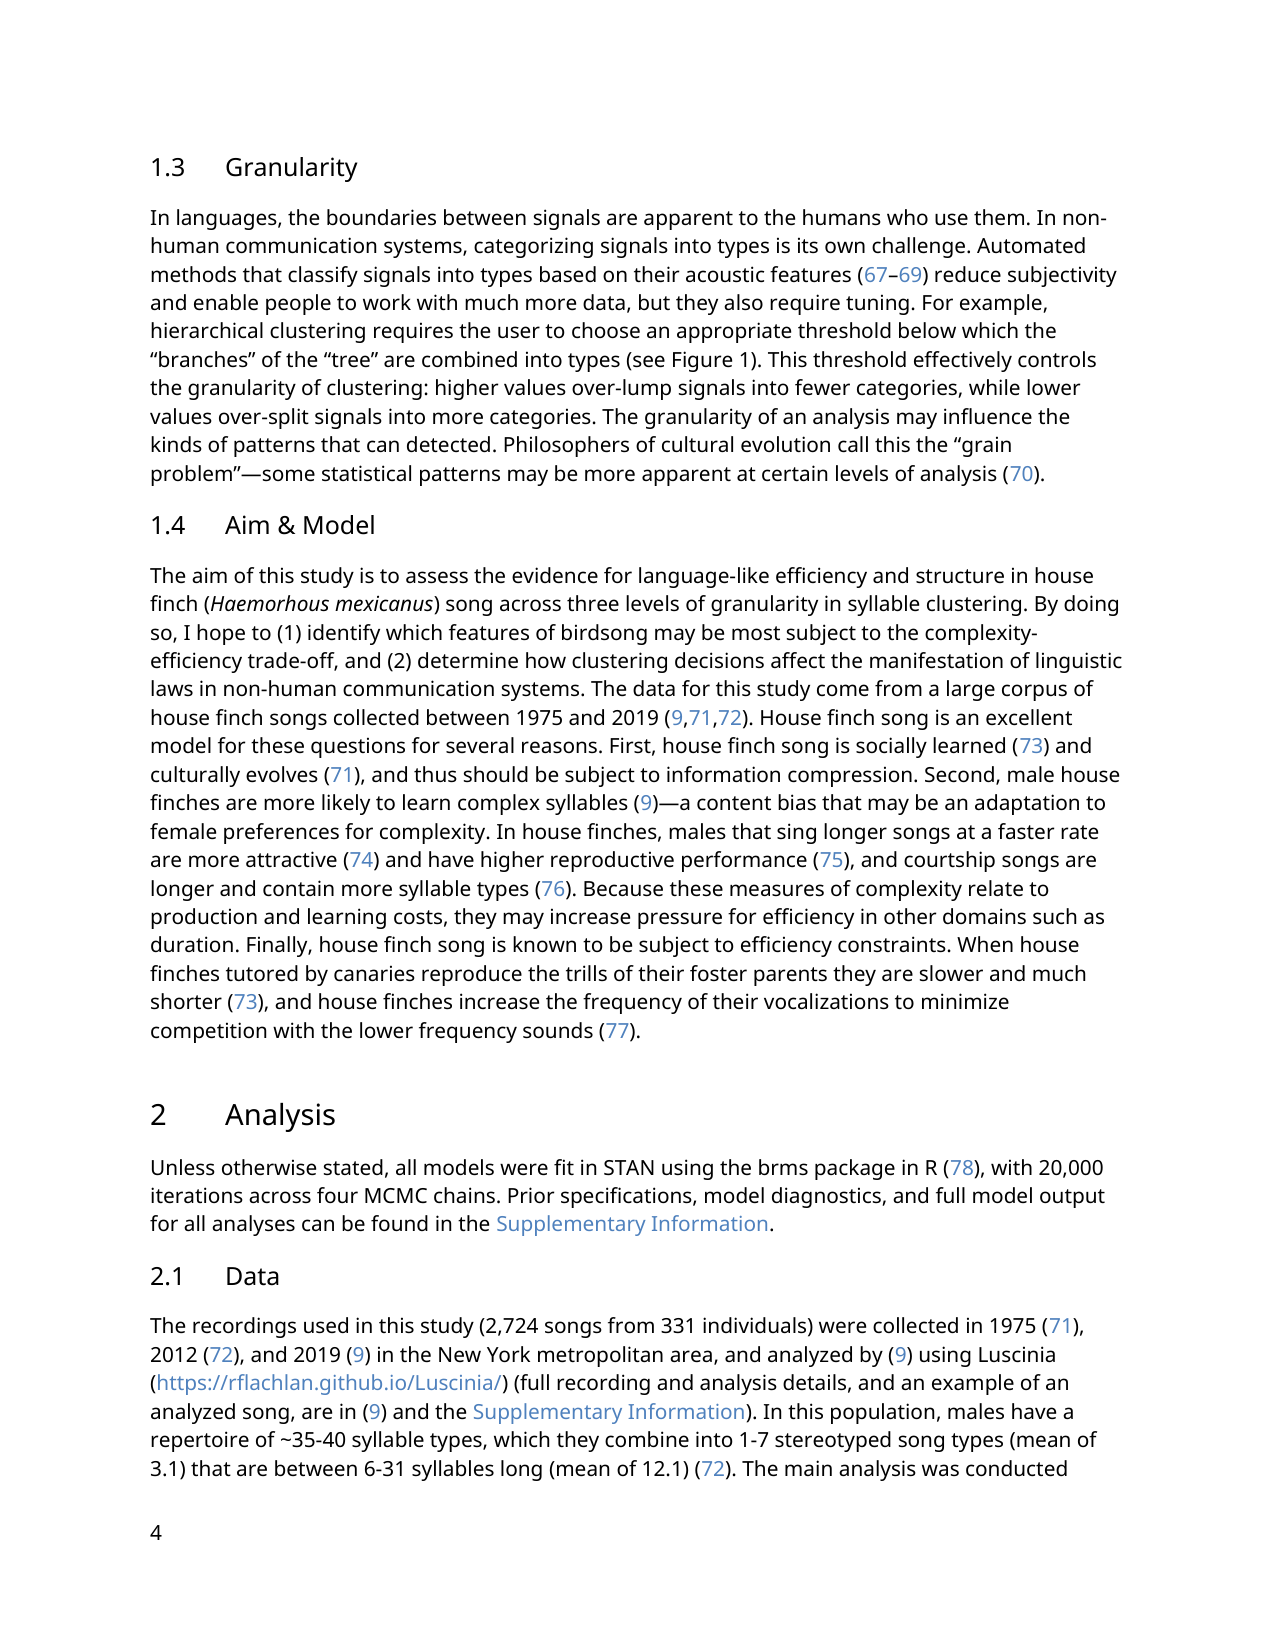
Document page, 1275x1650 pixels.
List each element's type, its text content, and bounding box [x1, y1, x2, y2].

text Unless otherwise stated, all models were fit in STAN using the brms package in R (78), with 20,000 iterations across four MCMC chains. Prior specifications, model diagnostics, and full model output for all analyses can be found in the Supplementary Information. [150, 1153, 1125, 1238]
subtitle 1.3 Granularity [150, 150, 1125, 184]
subtitle 2.1 Data [150, 1259, 1125, 1293]
text In languages, the boundaries between signals are apparent to the humans who use them. In non-human communication systems, categorizing signals into types is its own challenge. Automated methods that classify signals into types based on their acoustic features (67–69) reduce subjectivity and enable people to work with much more data, but they also require tuning. For example, hierarchical clustering requires the user to choose an appropriate threshold below which the “branches” of the “tree” are combined into types (see Figure 1). This threshold effectively controls the granularity of clustering: higher values over-lump signals into fewer categories, while lower values over-split signals into more categories. The granularity of an analysis may influence the kinds of patterns that can detected. Philosophers of cultural evolution call this the “grain problem”—some statistical patterns may be more apparent at certain levels of analysis (70). [150, 203, 1125, 487]
text The aim of this study is to assess the evidence for language-like efficiency and structure in house finch (Haemorhous mexicanus) song across three levels of granularity in syllable clustering. By doing so, I hope to (1) identify which features of birdsong may be most subject to the complexity-efficiency trade-off, and (2) determine how clustering decisions affect the manifestation of linguistic laws in non-human communication systems. The data for this study come from a large corpus of house finch songs collected between 1975 and 2019 (9,71,72). House finch song is an excellent model for these questions for several reasons. First, house finch song is socially learned (73) and culturally evolves (71), and thus should be subject to information compression. Second, male house finches are more likely to learn complex syllables (9)—a content bias that may be an adaptation to female preferences for complexity. In house finches, males that sing longer songs at a faster rate are more attractive (74) and have higher reproductive performance (75), and courtship songs are longer and contain more syllable types (76). Because these measures of complexity relate to production and learning costs, they may increase pressure for efficiency in other domains such as duration. Finally, house finch song is known to be subject to efficiency constraints. When house finches tutored by canaries reproduce the trills of their foster parents they are slower and much shorter (73), and house finches increase the frequency of their vocalizations to minimize competition with the lower frequency sounds (77). [150, 561, 1125, 1044]
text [150, 1312, 1125, 1482]
subtitle 2 Analysis [150, 1094, 1125, 1134]
subtitle 1.4 Aim & Model [150, 508, 1125, 542]
